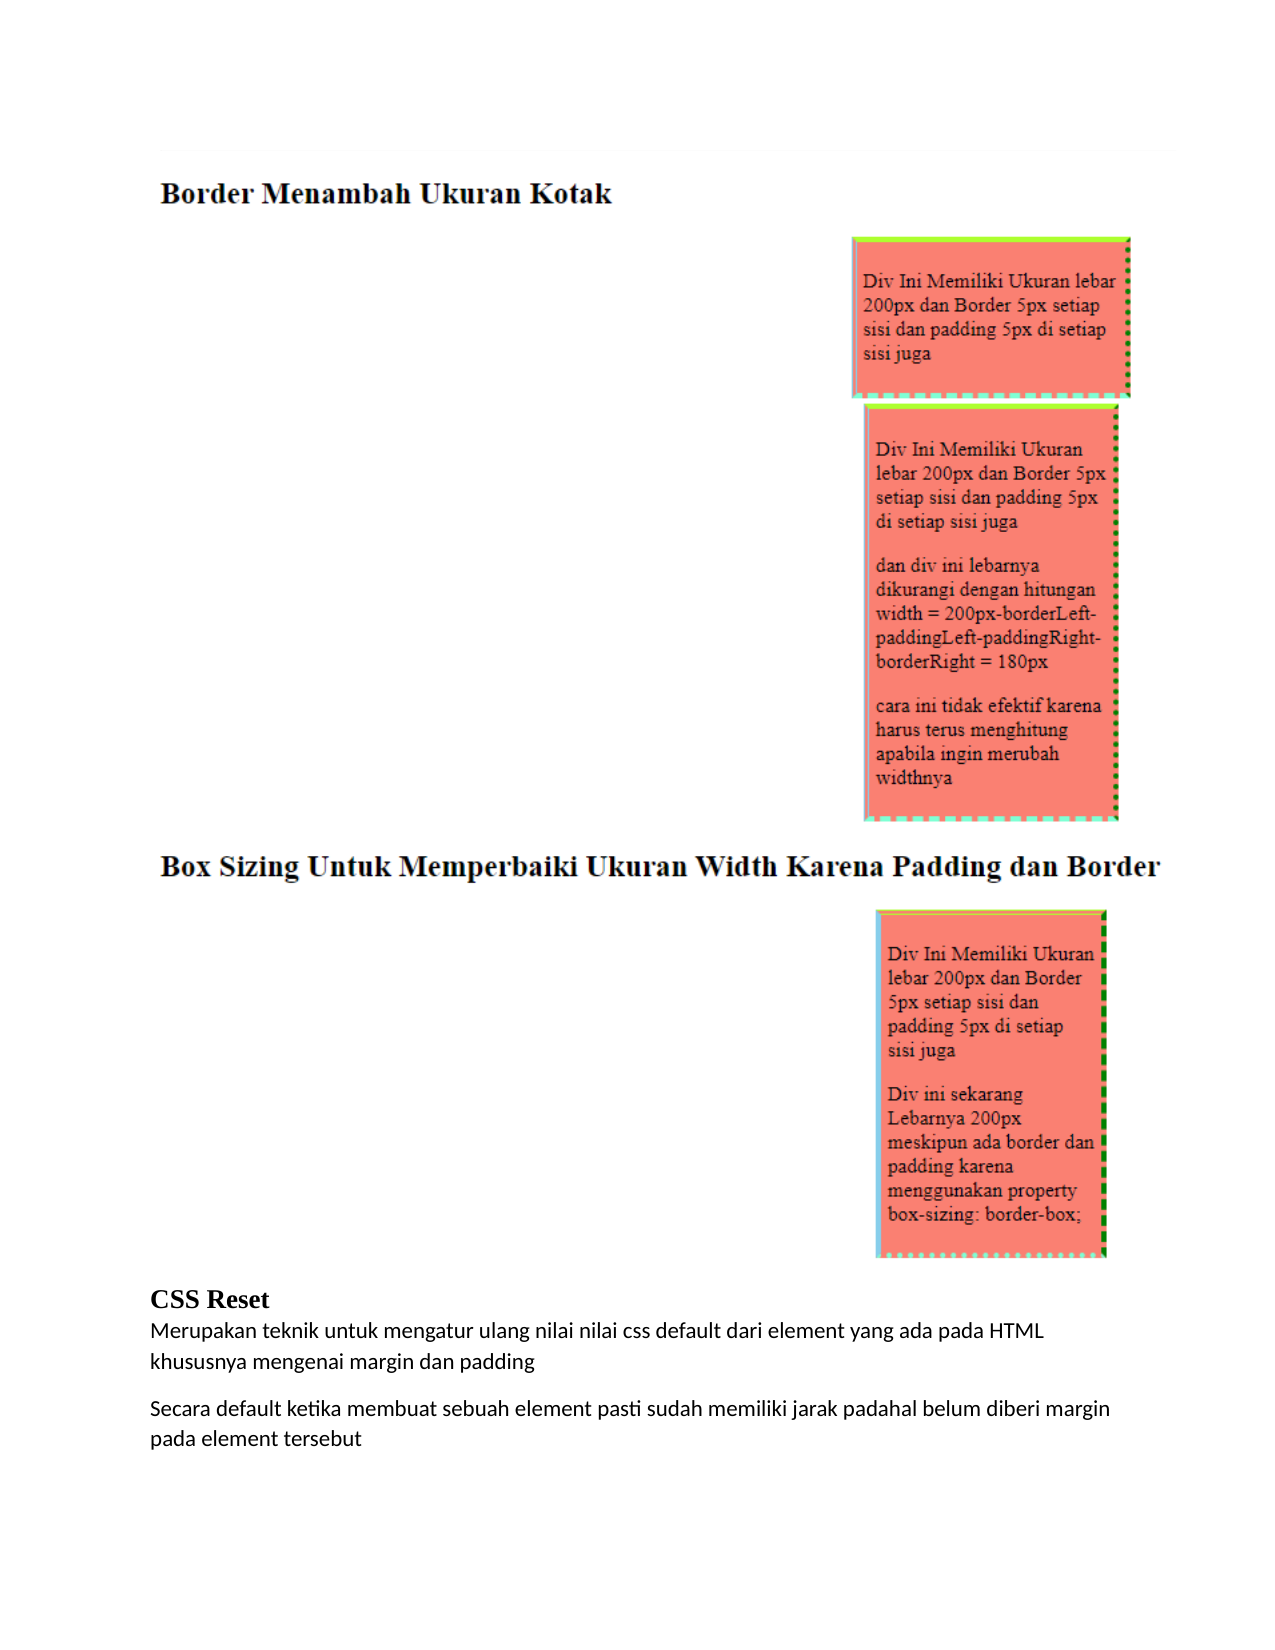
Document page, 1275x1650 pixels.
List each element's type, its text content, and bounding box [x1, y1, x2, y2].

text Merupakan teknik untuk mengatur ulang nilai nilai css default dari element yang ada pada HTML khususnya mengenai margin dan padding [150, 1317, 1125, 1375]
text Secara default ketika membuat sebuah element pasti sudah memiliki jarak padahal belum diberi margin pada element tersebut [150, 1394, 1125, 1452]
subtitle CSS Reset [150, 1283, 1125, 1314]
picture [150, 150, 1177, 1265]
